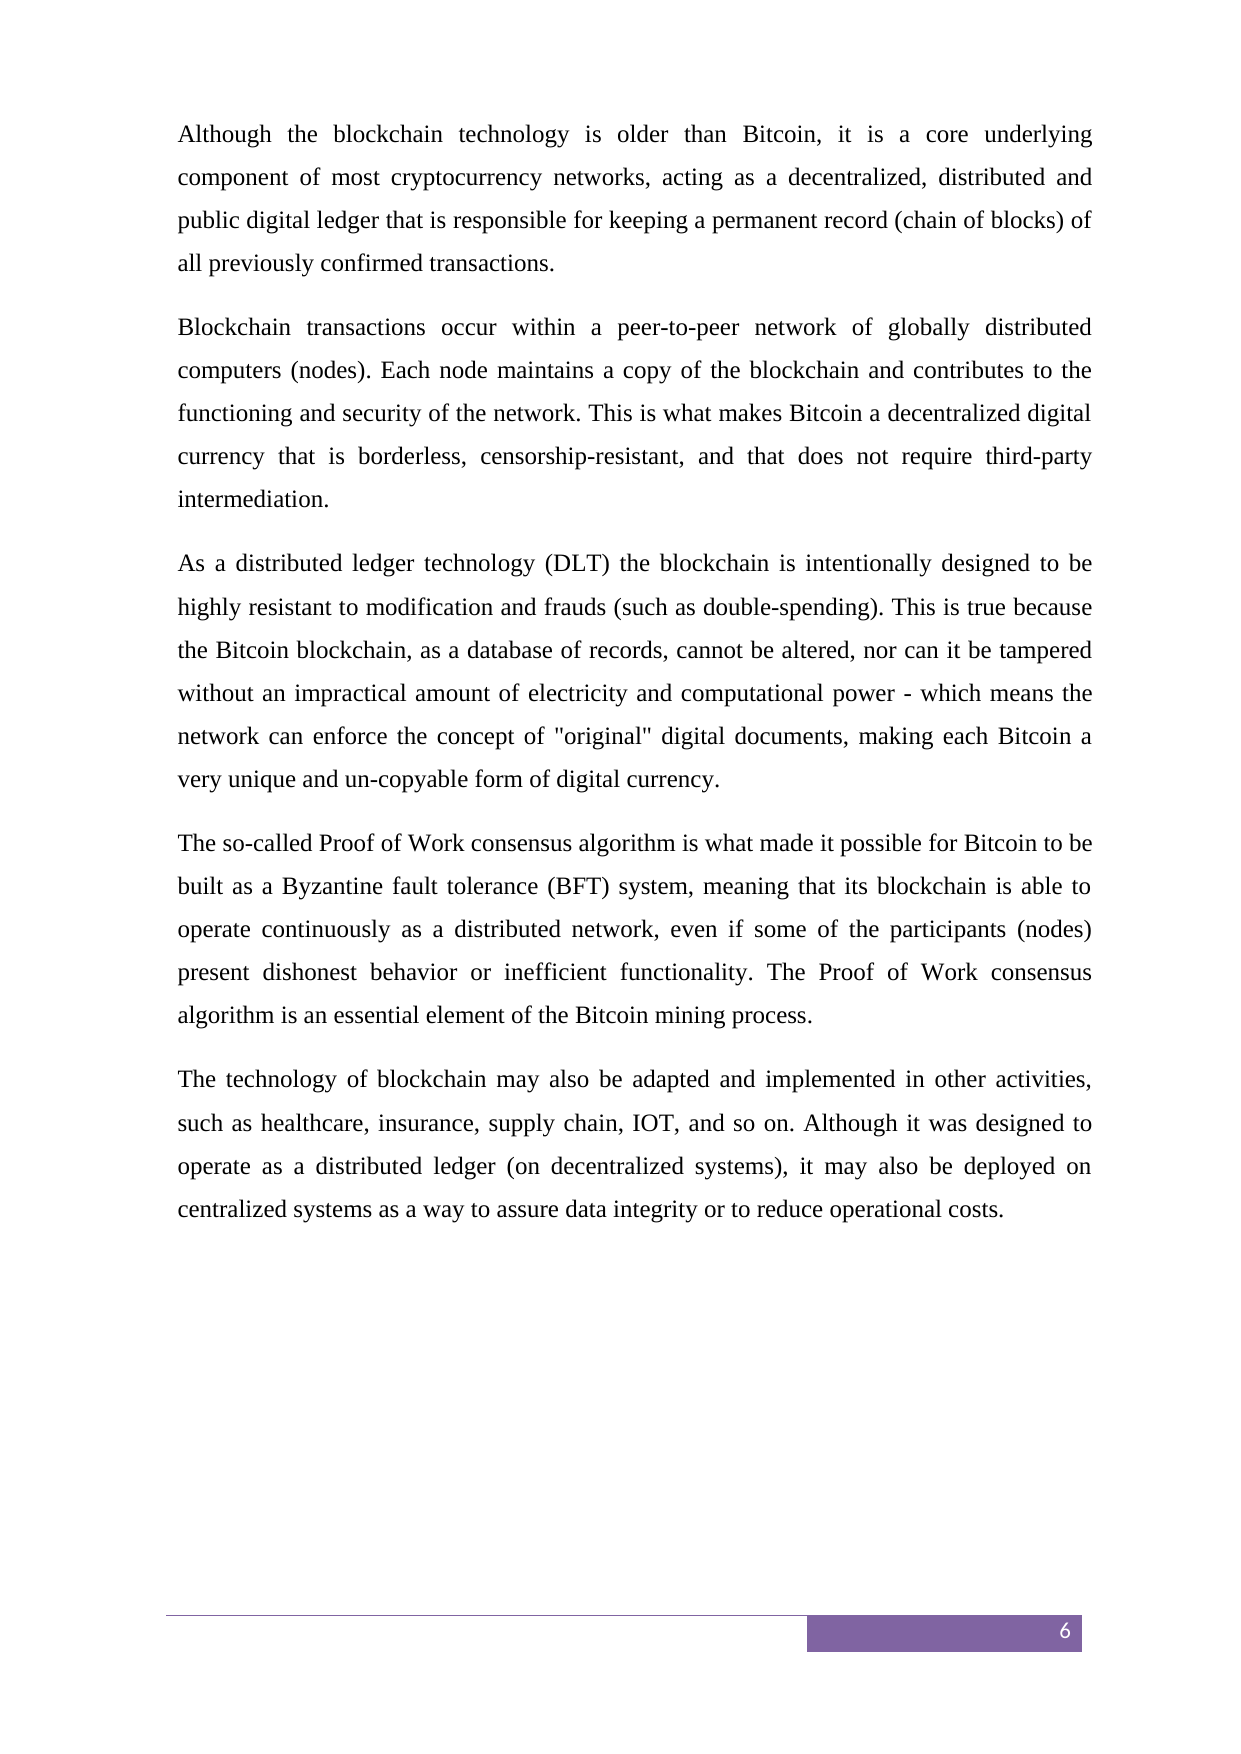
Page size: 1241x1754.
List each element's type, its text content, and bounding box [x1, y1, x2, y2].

text The technology of blockchain may also be adapted and implemented in other activities, such as healthcare, insurance, supply chain, IOT, and so on. Although it was designed to operate as a distributed ledger (on decentralized systems), it may also be deployed on centralized systems as a way to assure data integrity or to reduce operational costs. [177, 1064, 1093, 1223]
text Blockchain transactions occur within a peer-to-peer network of globally distributed computers (nodes). Each node maintains a copy of the blockchain and contributes to the functioning and security of the network. This is what makes Bitcoin a decentralized digital currency that is borderless, censorship-resistant, and that does not require third-party intermediation. [177, 312, 1093, 513]
text Although the blockchain technology is older than Bitcoin, it is a core underlying component of most cryptocurrency networks, acting as a decentralized, distributed and public digital ledger that is responsible for keeping a permanent record (chain of blocks) of all previously confirmed transactions. [177, 119, 1093, 277]
text The so-called Proof of Work consensus algorithm is what made it possible for Bitcoin to be built as a Byzantine fault tolerance (BFT) system, meaning that its blockchain is able to operate continuously as a distributed network, even if some of the participants (nodes) present dishonest behavior or inefficient functionality. The Proof of Work consensus algorithm is an essential element of the Bitcoin mining process. [177, 828, 1093, 1029]
text As a distributed ledger technology (DLT) the blockchain is intentionally designed to be highly resistant to modification and frauds (such as double-spending). This is true because the Bitcoin blockchain, as a database of records, cannot be altered, nor can it be tampered without an impractical amount of electricity and computational power - which means the network can enforce the concept of "original" digital documents, making each Bitcoin a very unique and un-copyable form of digital currency. [177, 548, 1093, 793]
